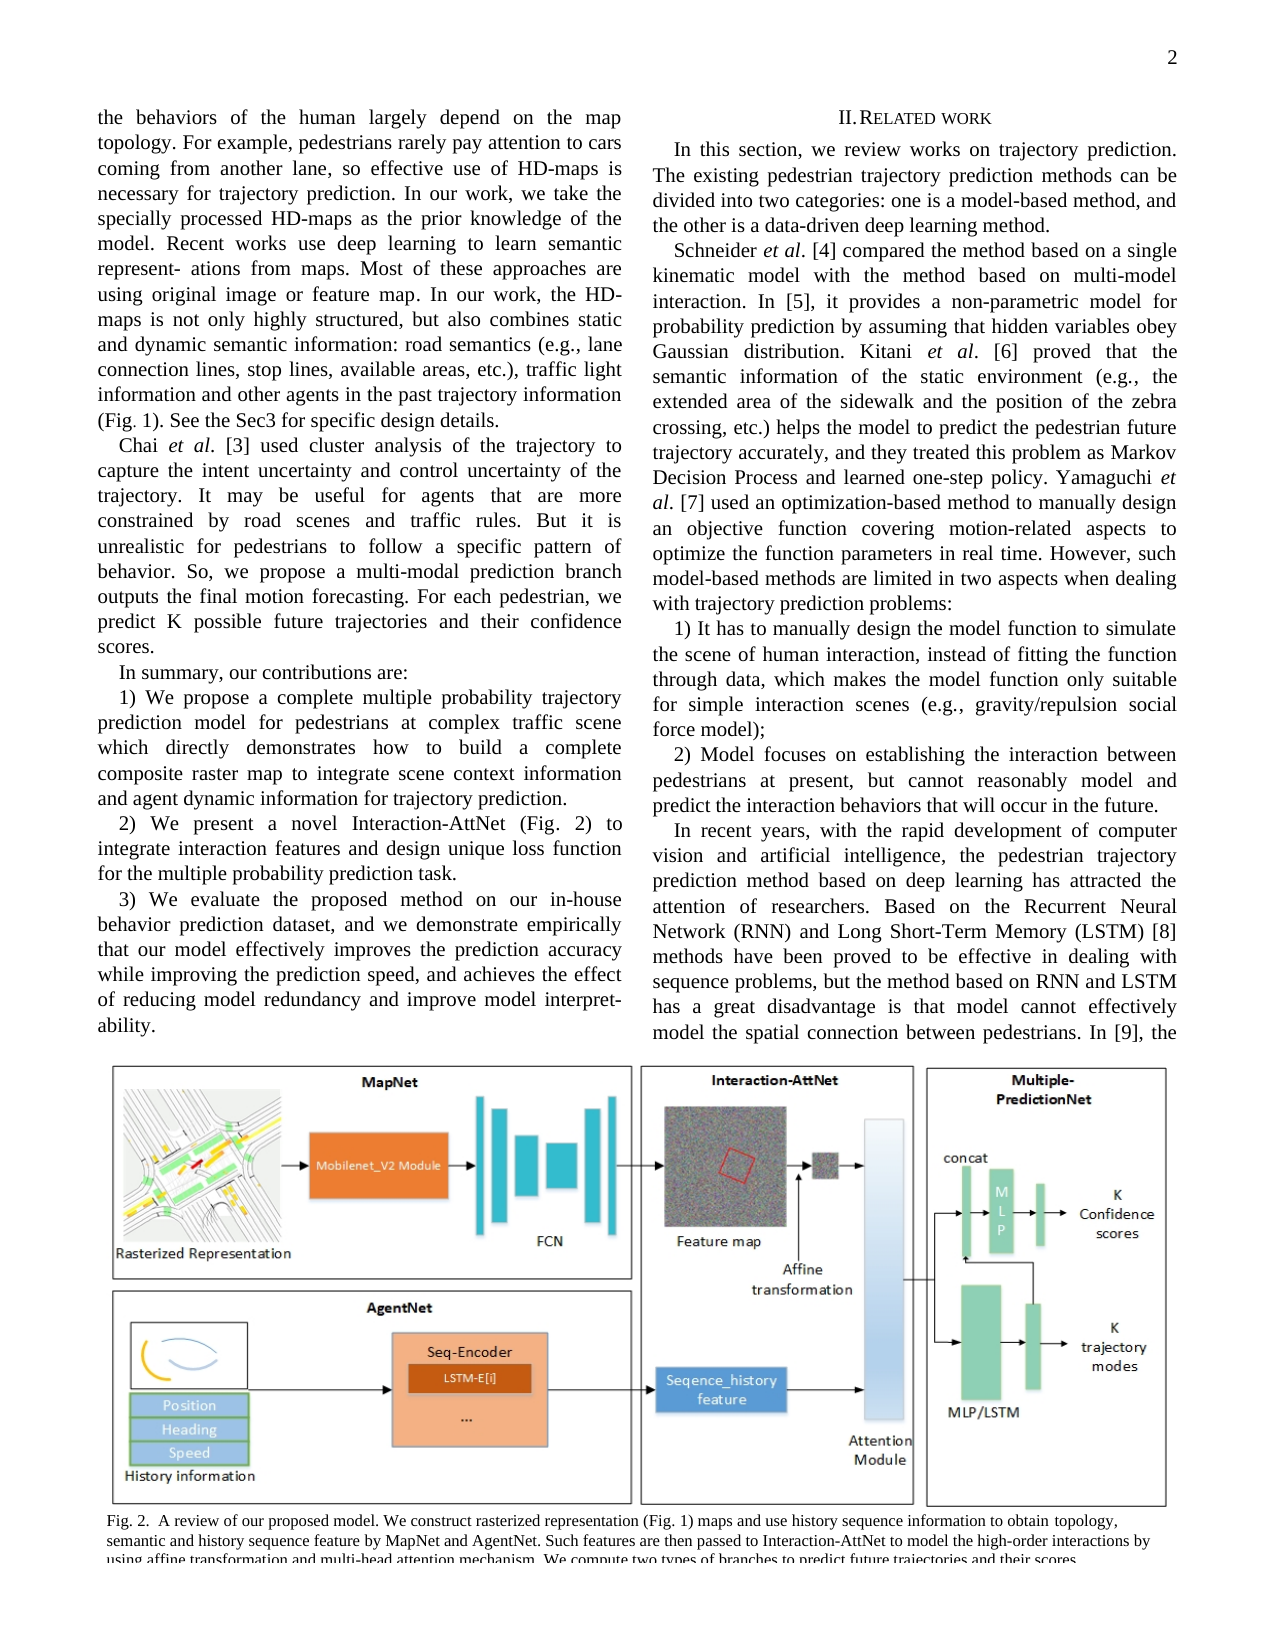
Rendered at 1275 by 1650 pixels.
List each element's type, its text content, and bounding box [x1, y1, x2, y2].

text 3) We evaluate the proposed method on our in-house behavior prediction dataset, and we demonstrate empirically that our model effectively improves the prediction accuracy while improving the prediction speed, and achieves the effect of reducing model redundancy and improve model interpret- ability. [97, 886, 622, 1037]
text Schneider et al. [4] compared the method based on a single kinematic model with the method based on multi-model interaction. In [5], it provides a non-parametric model for probability prediction by assuming that hidden variables obey Gaussian distribution. Kitani et al. [6] proved that the semantic information of the static environment (e.g., the extended area of the sidewalk and the position of the zebra crossing, etc.) helps the model to predict the pedestrian future trajectory accurately, and they treated this problem as Markov Decision Process and learned one-step policy. Yamaguchi et al. [7] used an optimization-based method to manually design an objective function covering motion-related aspects to optimize the function parameters in real time. However, such model-based methods are limited in two aspects when dealing with trajectory prediction problems: [652, 238, 1177, 615]
text 2) We present a novel Interaction-AttNet (Fig. 2) to integrate interaction features and design unique loss function for the multiple probability prediction task. [97, 811, 622, 885]
text 1) We propose a complete multiple probability trajectory prediction model for pedestrians at complex traffic scene which directly demonstrates how to build a complete composite raster map to integrate scene context information and agent dynamic information for trajectory prediction. [97, 685, 622, 810]
text 1) It has to manually design the model function to simulate the scene of human interaction, instead of fitting the function through data, which makes the model function only suitable for simple interaction scenes (e.g., gravity/repulsion social force model); [652, 616, 1177, 741]
text In summary, our contributions are: [97, 659, 622, 684]
picture [106, 1065, 1168, 1507]
text Chai et al. [3] used cluster analysis of the trajectory to capture the intent uncertainty and control uncertainty of the trajectory. It may be useful for agents that are more constrained by road scenes and traffic rules. But it is unrealistic for pedestrians to follow a specific pattern of behavior. So, we propose a multi-modal prediction branch outputs the final motion forecasting. For each pedestrian, we predict K possible future trajectories and their confidence scores. [97, 433, 622, 658]
text In this section, we review works on trajectory prediction. The existing pedestrian trajectory prediction methods can be divided into two categories: one is a model-based method, and the other is a data-driven deep learning method. [652, 137, 1177, 237]
text 2) Model focuses on establishing the interaction between pedestrians at present, but cannot reasonably model and predict the interaction behaviors that will occur in the future. [652, 742, 1177, 817]
subtitle Related work [652, 105, 1177, 129]
